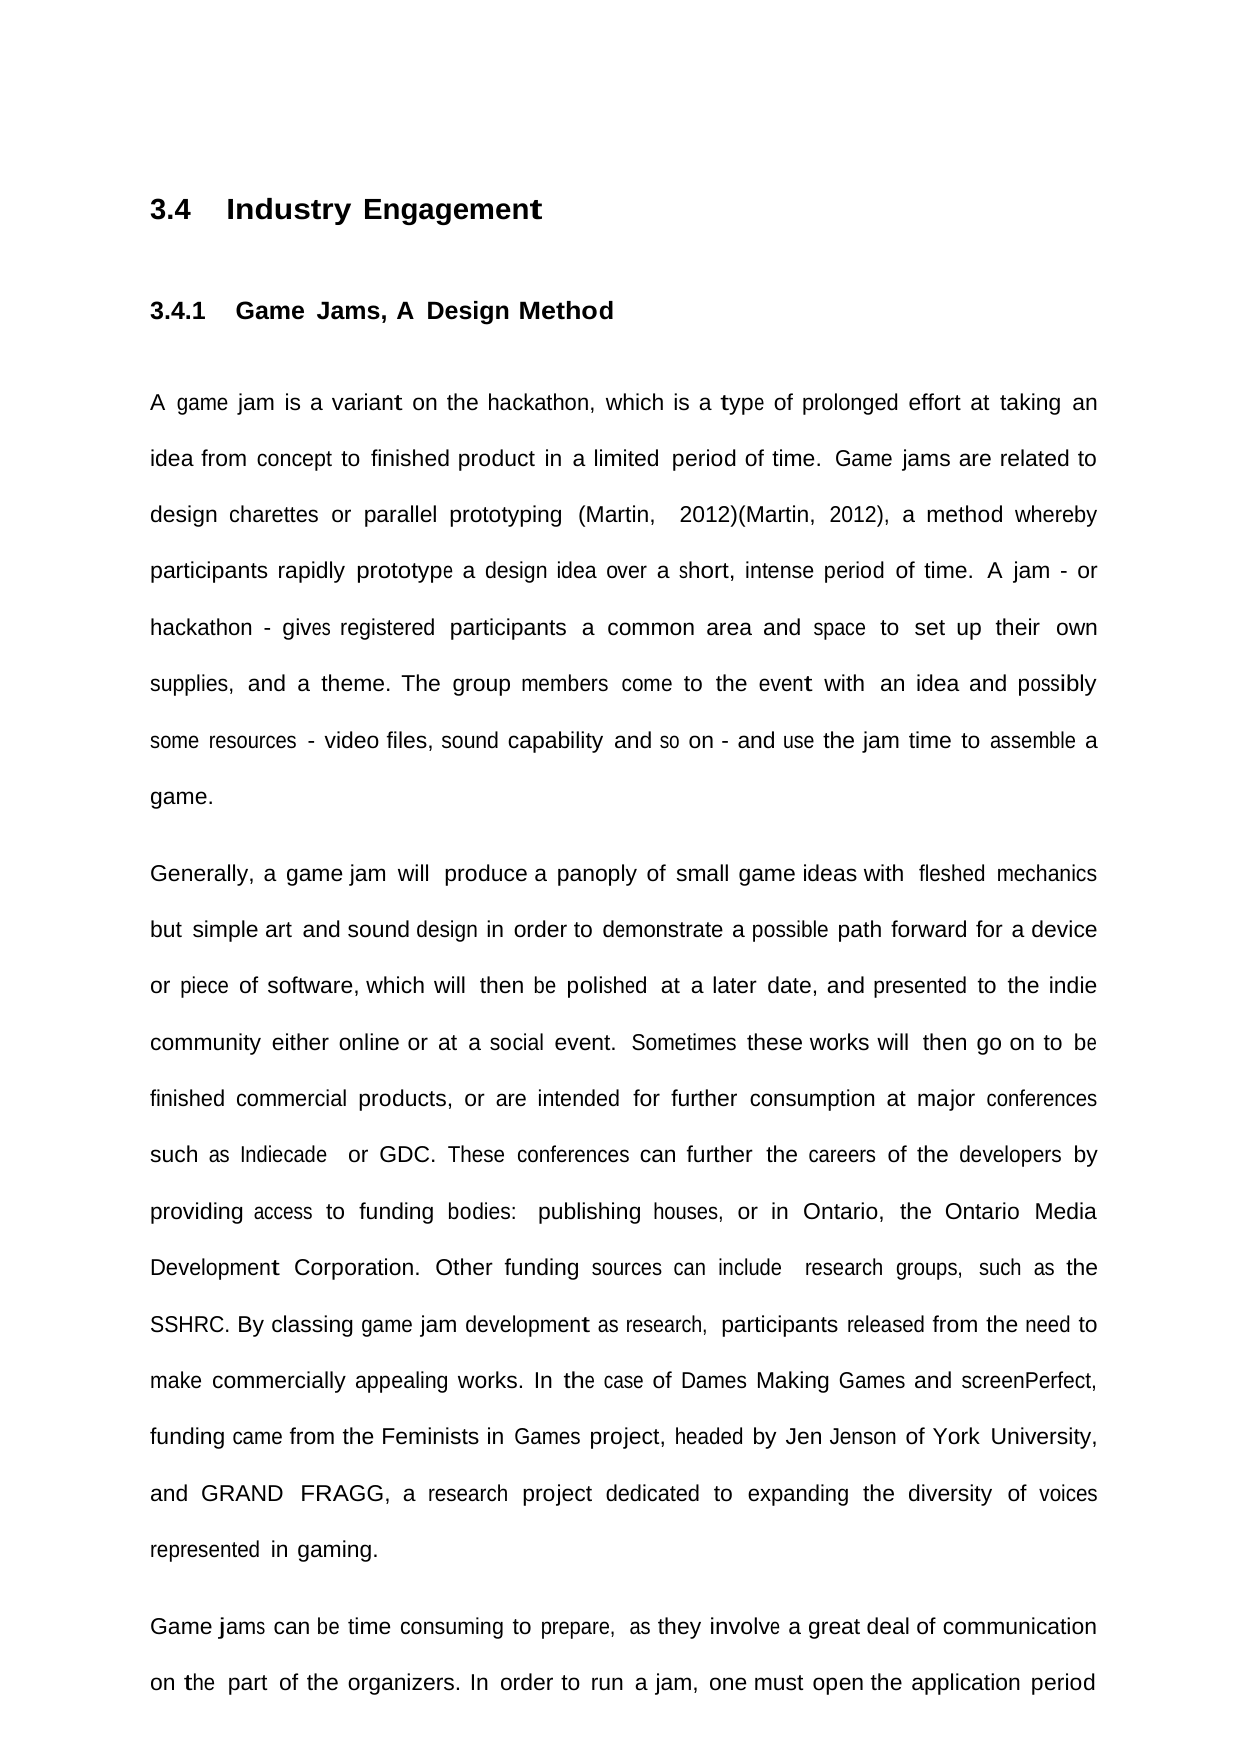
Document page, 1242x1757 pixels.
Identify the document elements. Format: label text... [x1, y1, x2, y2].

text 3.4.1 Game Jams, A Design Method [150, 296, 621, 324]
text 3.4 Industry Engagement [150, 192, 551, 225]
text Generally, a game jam will produce a panoply of small game ideas with fleshed mechanics but simple art and sound design in order to demonstrate a possible path forward for a device or piece of software, which will then be polished at a later date, and presented to the indie community either online or at a social event. Sometimes these works will then go on to be finished commercial products, or are intended for further consumption at major conferences such as Indiecade or GDC. These conferences can further the careers of the developers by providing access to funding bodies: publishing houses, or in Ontario, the Ontario Media Development Corporation. Other funding sources can include research groups, such as the SSHRC. By classing game jam development as research, participants released from the need to make commercially appealing works. In the case of Dames Making Games and screenPerfect, funding came from the Feminists in Games project, headed by Jen Jenson of York University, and GRAND FRAGG, a research project dedicated to expanding the diversity of voices represented in gaming. [150, 860, 1098, 1562]
text Game jams can be time consuming to prepare, as they involve a great deal of communication on the part of the organizers. In order to run a jam, one must open the application period [150, 1613, 1098, 1695]
text A game jam is a variant on the hackathon, which is a type of prolonged effort at taking an idea from concept to finished product in a limited period of time. Game jams are related to design charettes or parallel prototyping (Martin, 2012)(Martin, 2012), a method whereby participants rapidly prototype a design idea over a short, intense period of time. A jam - or hackathon - gives registered participants a common area and space to set up their own supplies, and a theme. The group members come to the event with an idea and possibly some resources - video files, sound capability and so on - and use the jam time to assemble a game. [150, 388, 1098, 809]
